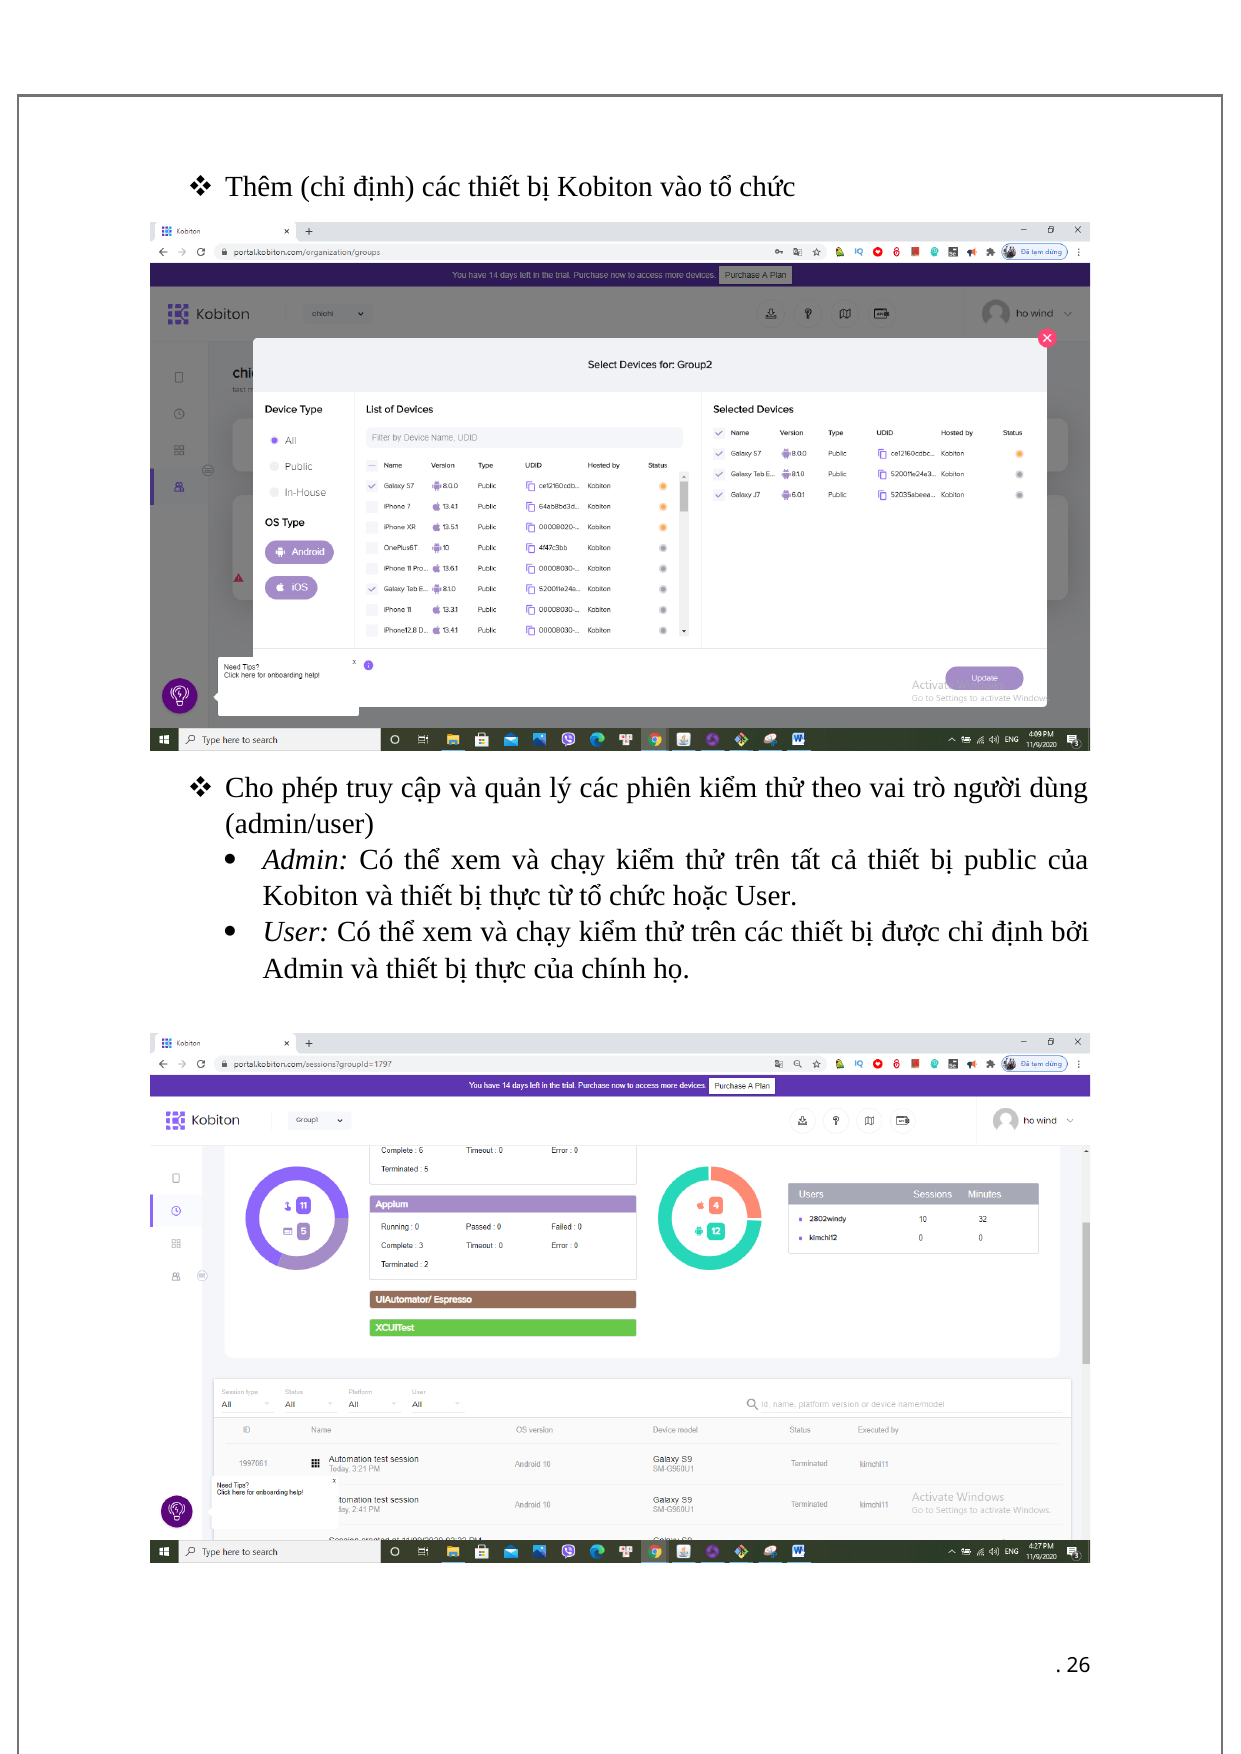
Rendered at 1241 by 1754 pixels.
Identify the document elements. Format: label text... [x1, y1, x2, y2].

picture [150, 222, 1091, 751]
list Thêm (chỉ định) các thiết bị Kobiton vào tổ chức [187, 169, 1090, 203]
list Admin: Có thể xem và chạy kiểm thử trên tất cả thiết bị public của Kobiton và thiết bị thực từ tổ chức hoặc User. [225, 842, 1090, 912]
list Cho phép truy cập và quản lý các phiên kiểm thử theo vai trò người dùng (admin/user) [187, 770, 1090, 839]
list User: Có thể xem và chạy kiểm thử trên các thiết bị được chỉ định bởi Admin và thiết bị thực của chính họ. [225, 914, 1090, 984]
picture [150, 1033, 1091, 1563]
